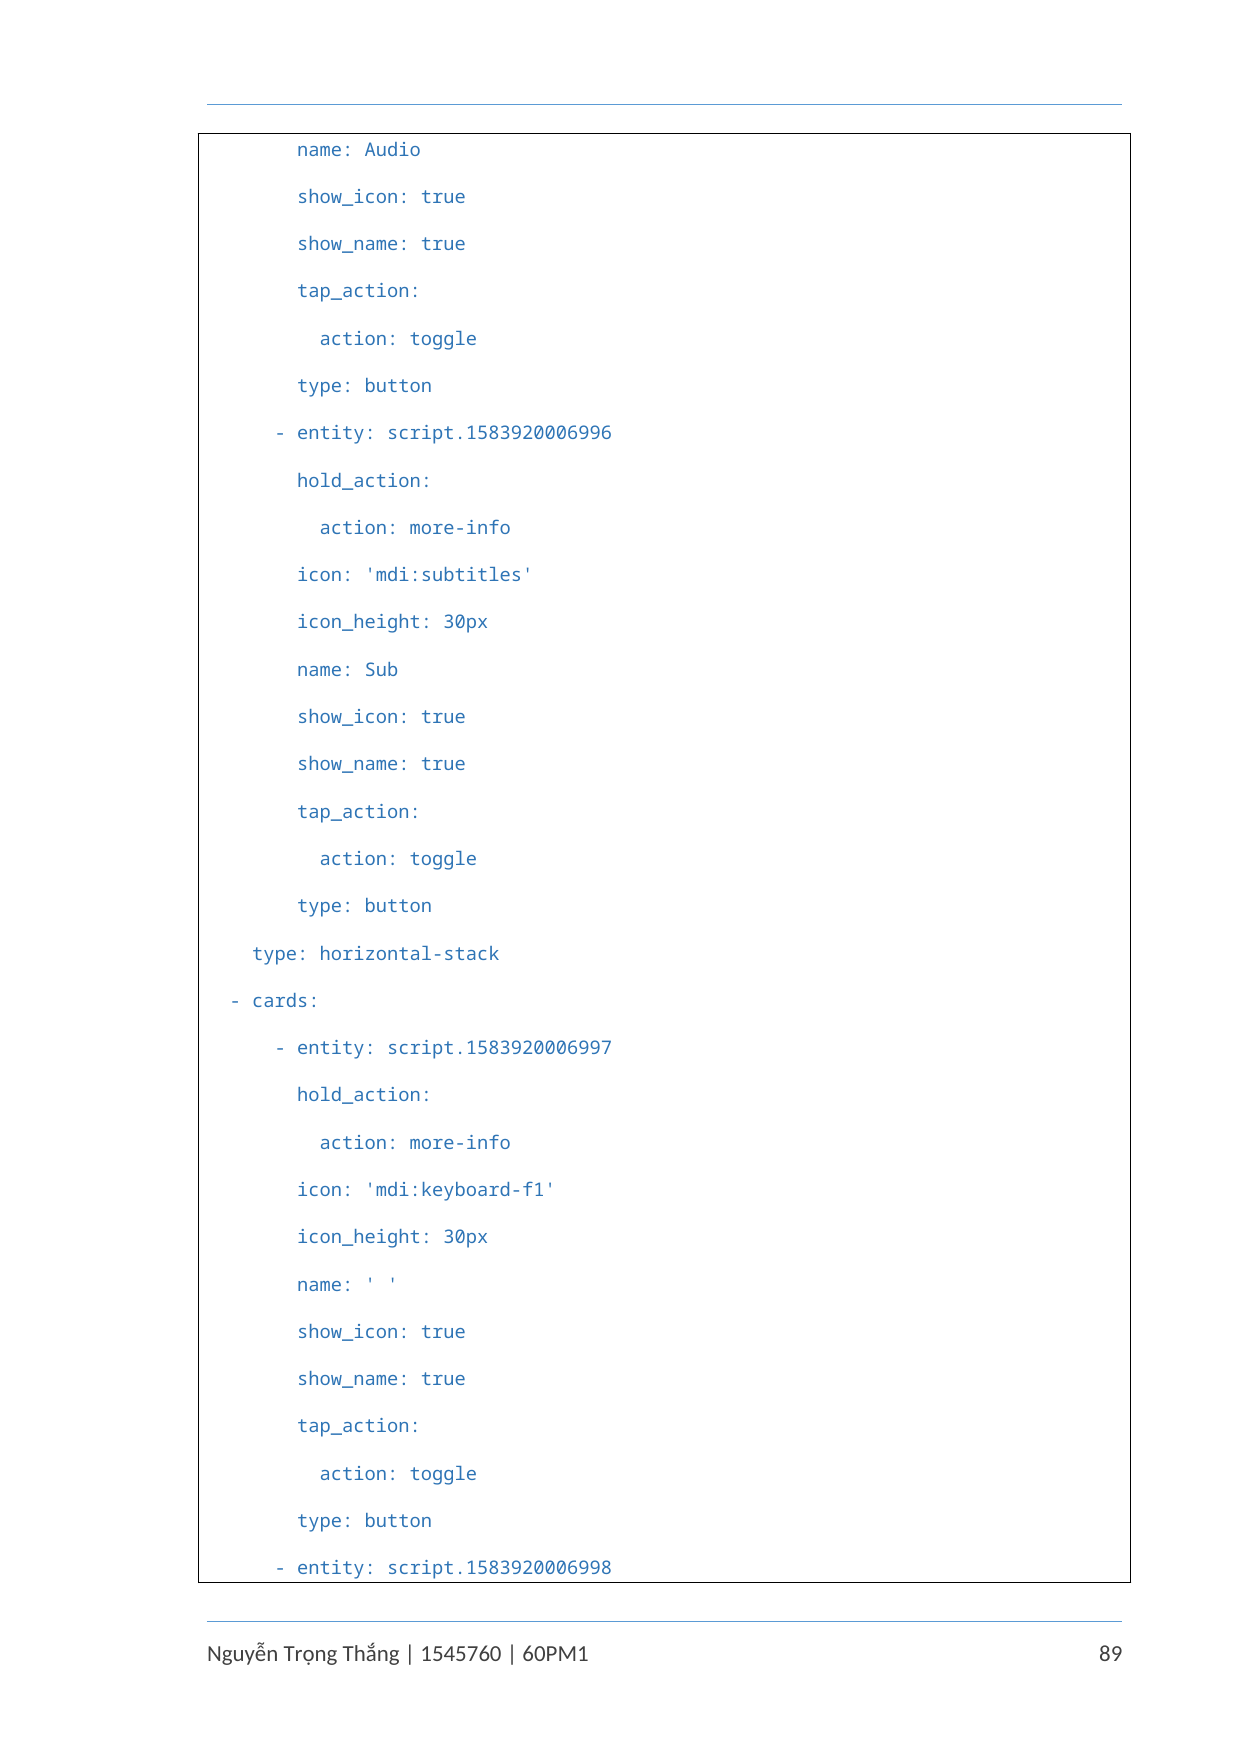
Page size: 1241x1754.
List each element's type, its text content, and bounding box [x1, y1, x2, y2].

text show_icon: true [199, 180, 1130, 209]
text hold_action: [199, 1079, 1130, 1107]
text action: toggle [199, 1457, 1130, 1486]
text action: more-info [199, 511, 1130, 540]
text hold_action: [199, 464, 1130, 492]
text - entity: script.1583920006998 [199, 1552, 1130, 1582]
text show_name: true [199, 748, 1130, 776]
text icon_height: 30px [199, 606, 1130, 634]
text action: more-info [199, 1126, 1130, 1154]
text icon: 'mdi:keyboard-f1' [199, 1173, 1130, 1202]
text type: horizontal-stack [199, 937, 1130, 965]
text show_name: true [199, 1362, 1130, 1391]
text - cards: [199, 984, 1130, 1013]
text name: Sub [199, 653, 1130, 682]
text tap_action: [199, 1410, 1130, 1438]
text icon_height: 30px [199, 1221, 1130, 1249]
text type: button [199, 889, 1130, 918]
text type: button [199, 1504, 1130, 1533]
text action: toggle [199, 842, 1130, 871]
text - entity: script.1583920006996 [199, 417, 1130, 445]
text icon: 'mdi:subtitles' [199, 558, 1130, 587]
text action: toggle [199, 322, 1130, 351]
text name: ' ' [199, 1268, 1130, 1296]
text type: button [199, 369, 1130, 398]
text - entity: script.1583920006997 [199, 1031, 1130, 1060]
text show_name: true [199, 227, 1130, 256]
text tap_action: [199, 275, 1130, 303]
text name: Audio [199, 134, 1130, 161]
text show_icon: true [199, 700, 1130, 729]
text tap_action: [199, 795, 1130, 823]
text show_icon: true [199, 1315, 1130, 1344]
